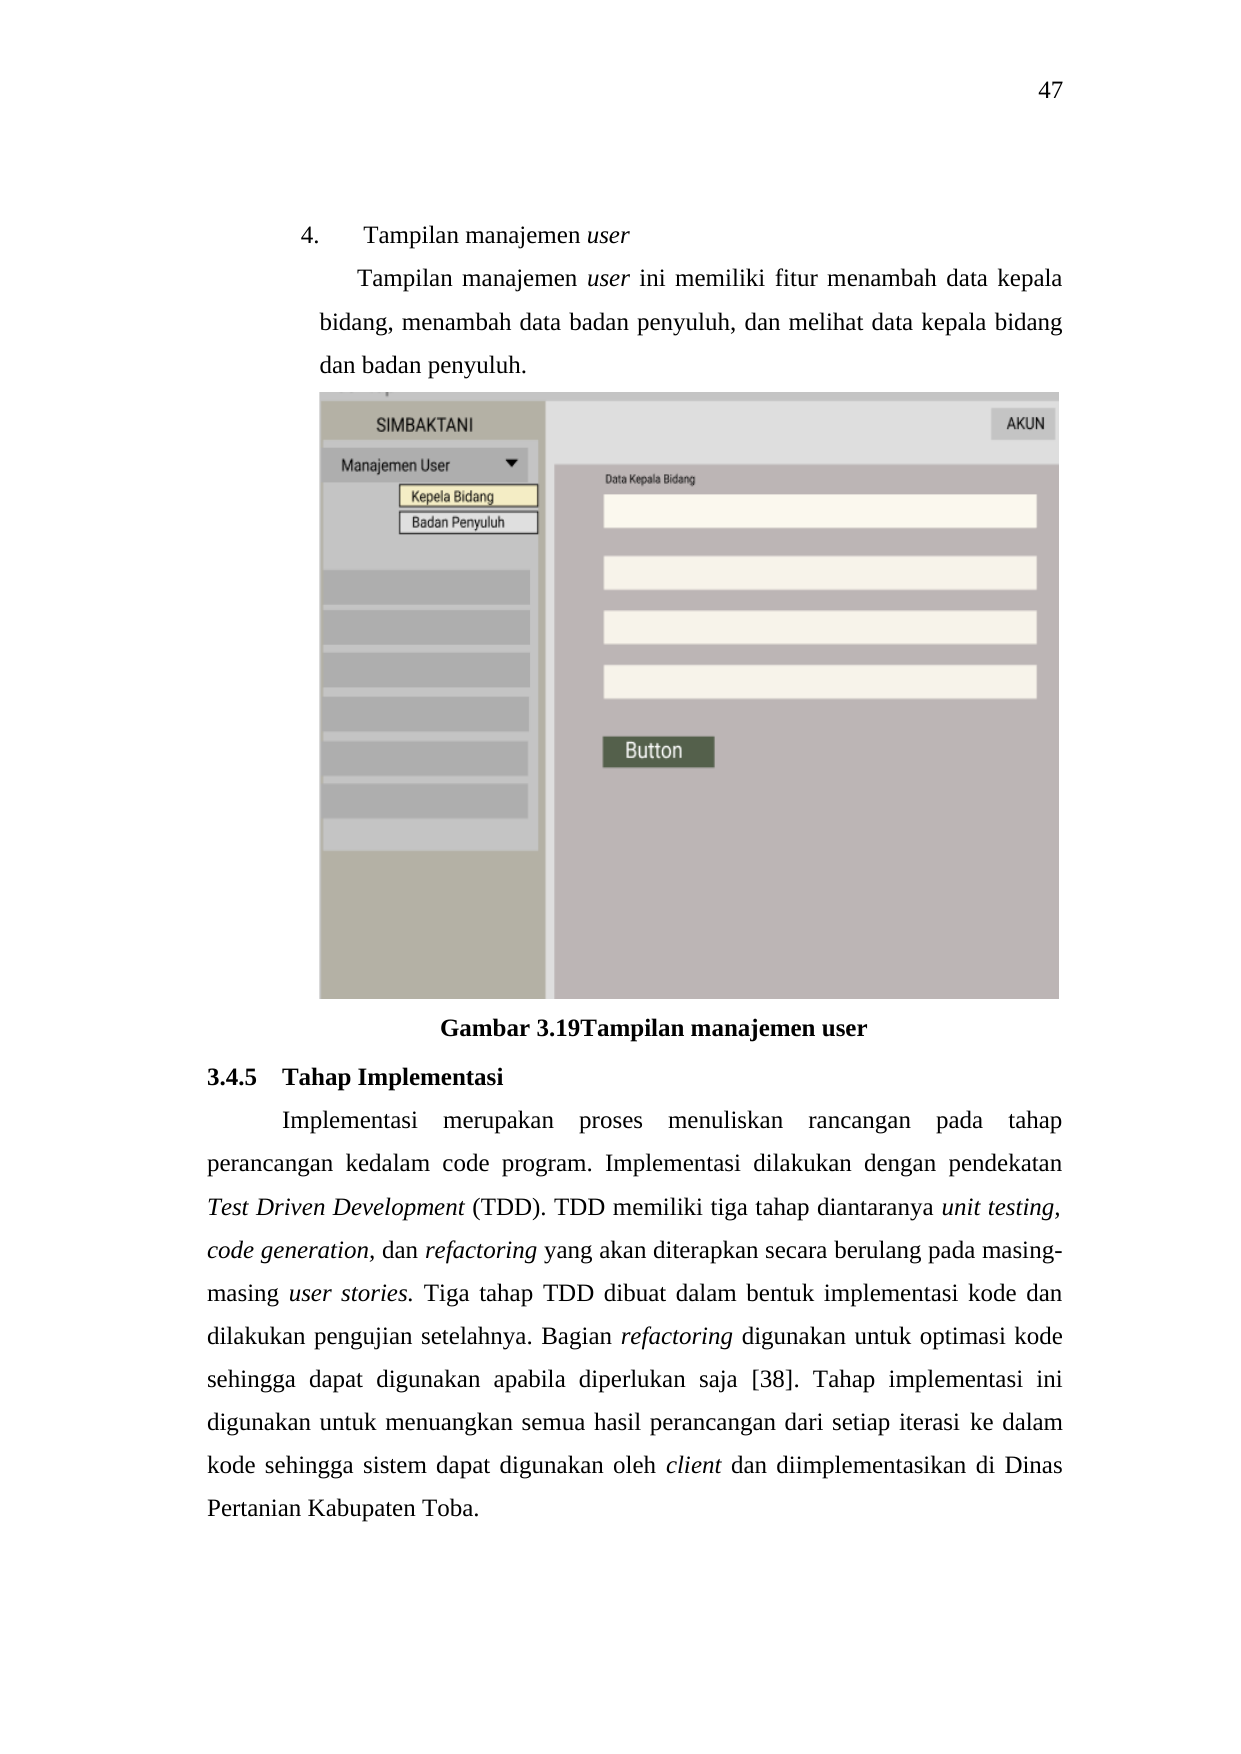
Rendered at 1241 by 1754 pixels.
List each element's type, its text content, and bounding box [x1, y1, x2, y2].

list Tampilan manajemen user [301, 220, 1063, 249]
text Implementasi merupakan proses menuliskan rancangan pada tahap perancangan kedalam code program. Implementasi dilakukan dengan pendekatan Test Driven Development (TDD). TDD memiliki tiga tahap diantaranya unit testing, code generation, dan refactoring yang akan diterapkan secara berulang pada masing-masing user stories. Tiga tahap TDD dibuat dalam bentuk implementasi kode dan dilakukan pengujian setelahnya. Bagian refactoring digunakan untuk optimasi kode sehingga dapat digunakan apabila diperlukan saja. Tahap implementasi ini digunakan untuk menuangkan semua hasil perancangan dari setiap iterasi ke dalam kode sehingga sistem dapat digunakan oleh client dan diimplementasikan di Dinas Pertanian Kabupaten Toba. [207, 1105, 1063, 1522]
list Tampilan manajemen user ini memiliki fitur menambah data kepala bidang, menambah data badan penyuluh, dan melihat data kepala bidang dan badan penyuluh. [319, 263, 1063, 378]
subtitle Tahap Implementasi [207, 1062, 1063, 1091]
picture [319, 392, 1059, 999]
